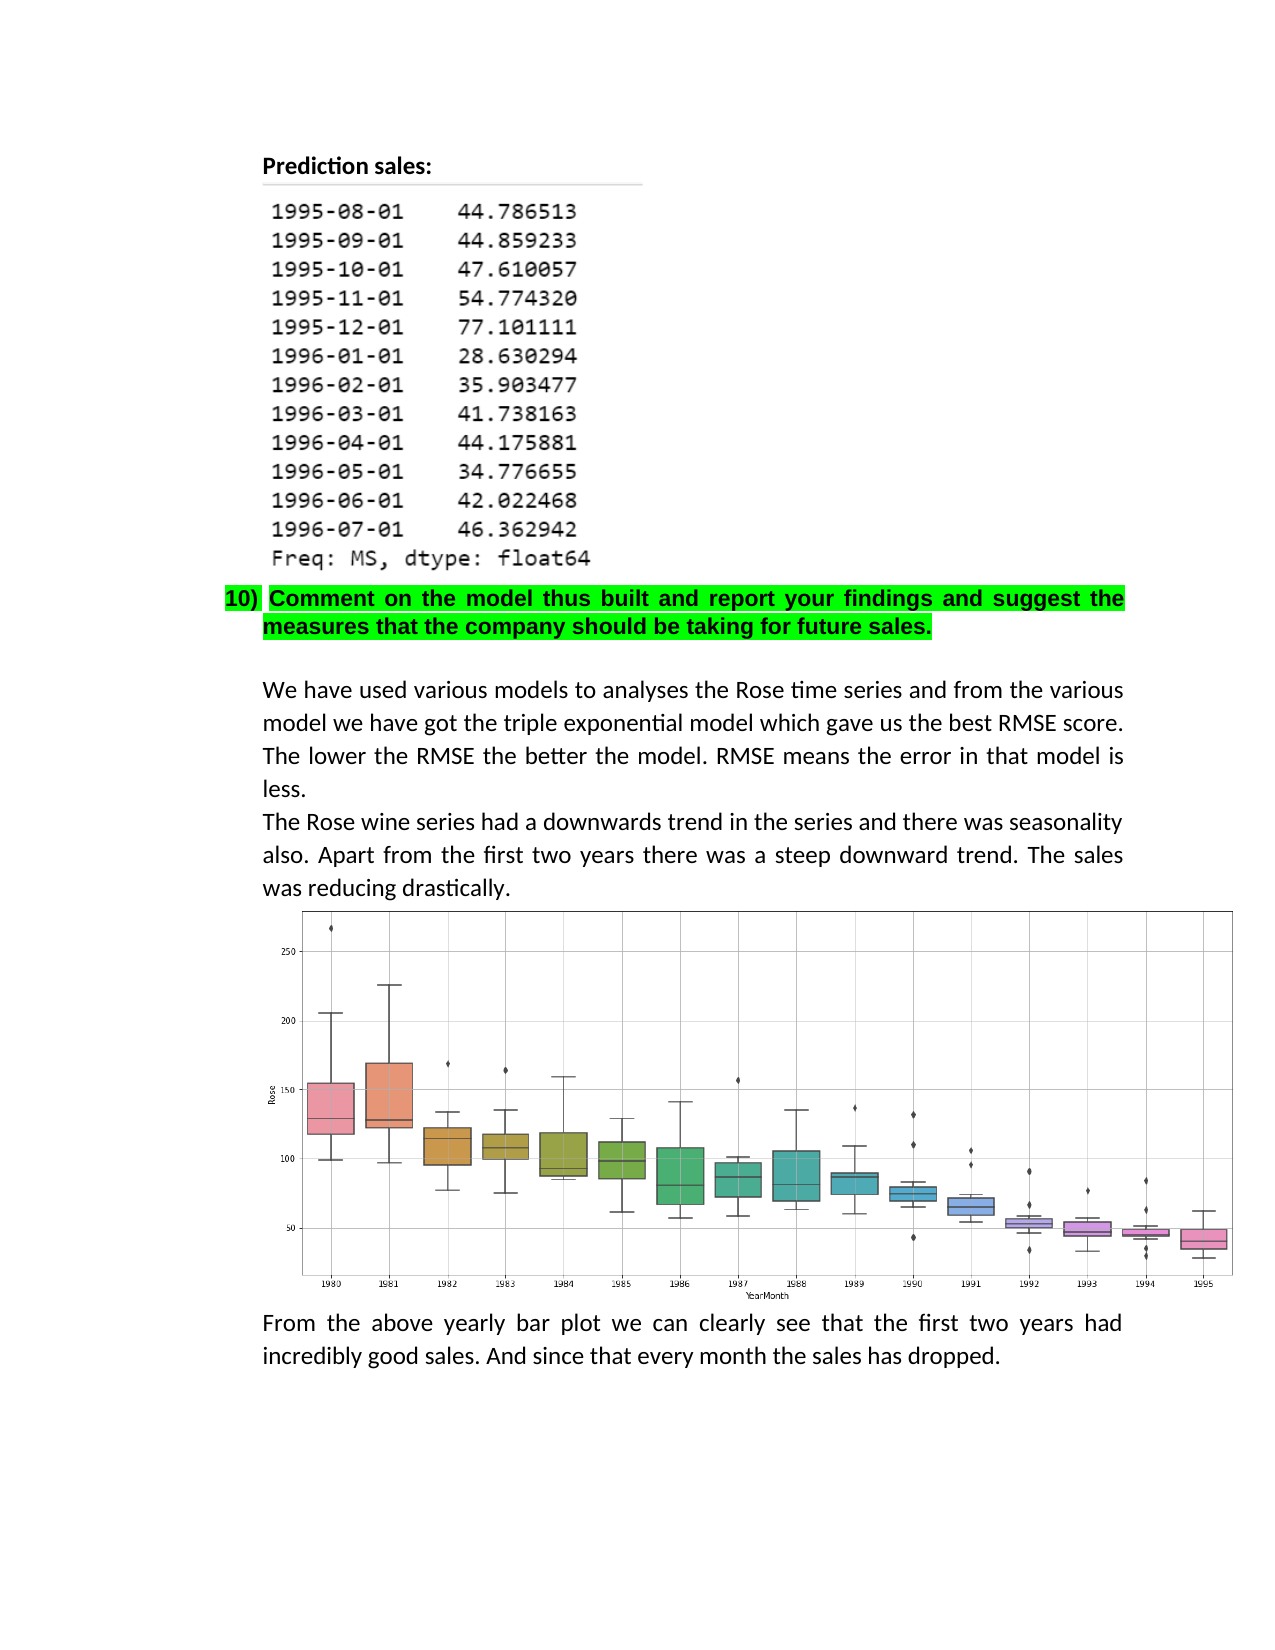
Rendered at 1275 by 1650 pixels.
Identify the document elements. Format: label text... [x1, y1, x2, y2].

list The Rose wine series had a downwards trend in the series and there was seasonality also. Apart from the first two years there was a steep downward trend. The sales was reducing drastically. [262, 806, 1125, 903]
picture [262, 905, 1238, 1306]
list We have used various models to analyses the Rose time series and from the various model we have got the triple exponential model which gave us the best RMSE score. The lower the RMSE the better the model. RMSE means the error in that model is less. [262, 675, 1125, 804]
list Comment on the model thus built and report your findings and suggest the measures that the company should be taking for future sales. [225, 585, 1125, 640]
picture [262, 182, 643, 583]
list From the above yearly bar plot we can clearly see that the first two years had incredibly good sales. And since that every month the sales has dropped. [262, 1307, 1125, 1371]
list Prediction sales: [262, 150, 1125, 181]
